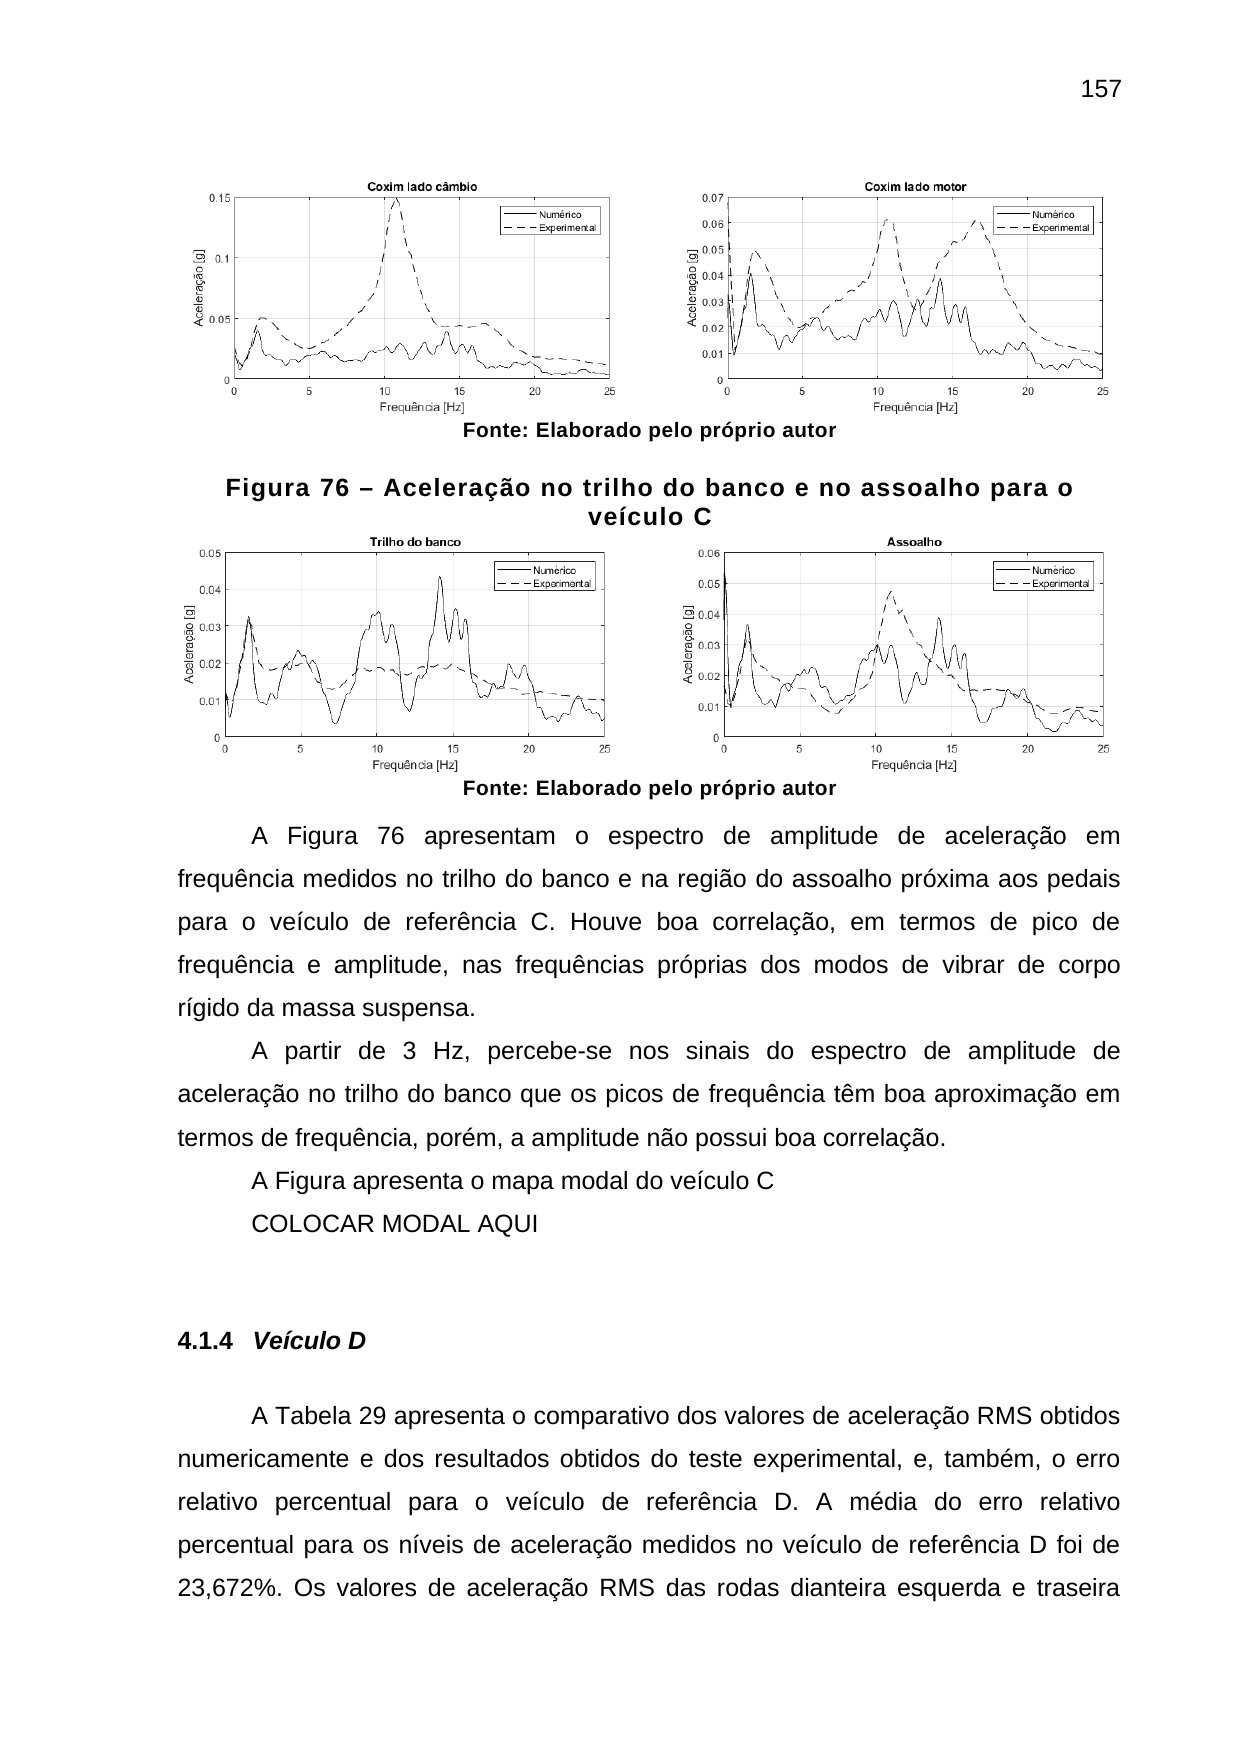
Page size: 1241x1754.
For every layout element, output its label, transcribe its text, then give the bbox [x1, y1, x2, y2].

text COLOCAR MODAL AQUI [177, 1209, 1122, 1237]
title Fonte: Elaborado pelo próprio autor [177, 418, 1122, 442]
text A Figura apresenta o mapa modal do veículo C [177, 1166, 1122, 1194]
title Fonte: Elaborado pelo próprio autor [177, 776, 1122, 800]
subtitle Veículo D [177, 1326, 1122, 1355]
picture [177, 530, 1133, 776]
picture [177, 177, 1127, 418]
text A partir de 3 Hz, percebe-se nos sinais do espectro de amplitude de aceleração no trilho do banco que os picos de frequência têm boa aproximação em termos de frequência, porém, a amplitude não possui boa correlação. [177, 1036, 1122, 1151]
subtitle Figura 76 – Aceleração no trilho do banco e no assoalho para o veículo C [177, 473, 1122, 530]
text A Figura 76 apresentam o espectro de amplitude de aceleração em frequência medidos no trilho do banco e na região do assoalho próxima aos pedais para o veículo de referência C. Houve boa correlação, em termos de pico de frequência e amplitude, nas frequências próprias dos modos de vibrar de corpo rígido da massa suspensa. [177, 821, 1122, 1022]
